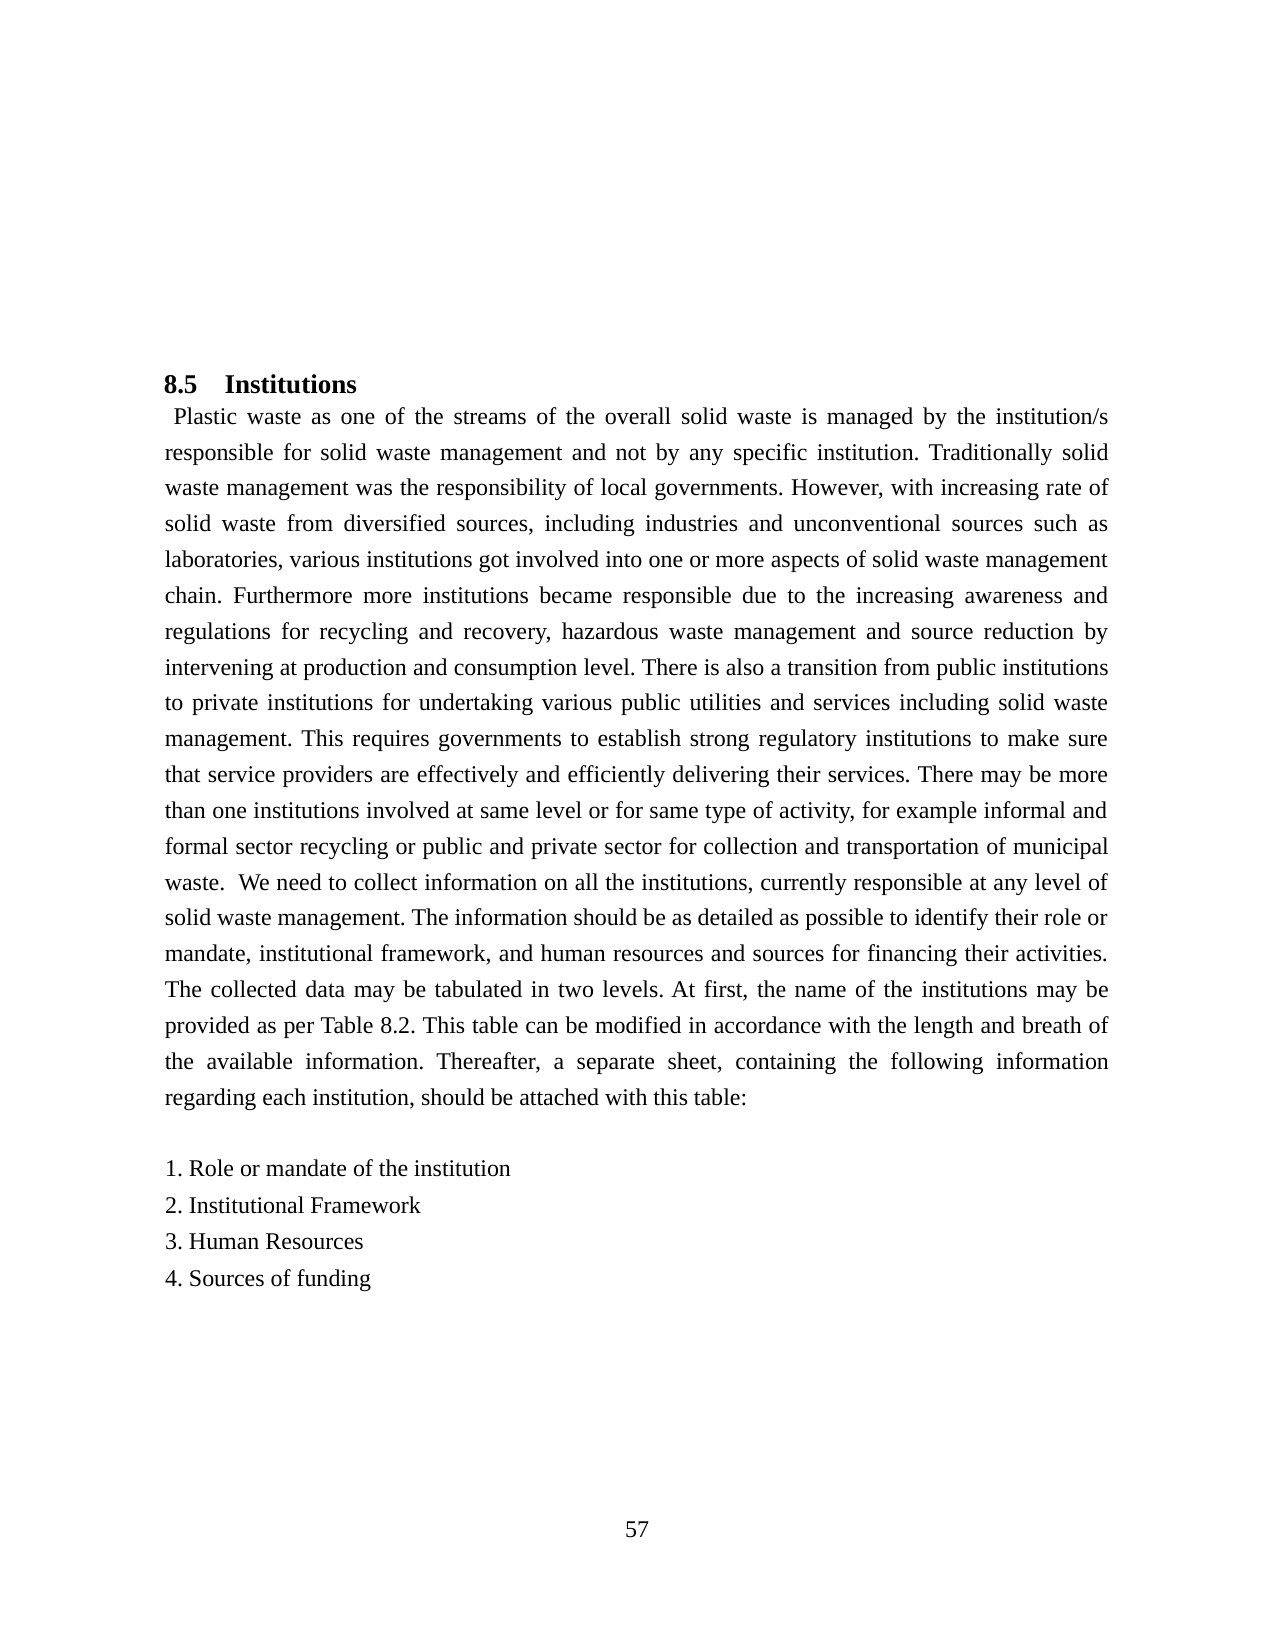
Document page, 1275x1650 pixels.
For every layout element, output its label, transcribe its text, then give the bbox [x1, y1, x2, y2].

list Sources of funding [165, 1263, 1110, 1291]
list Role or mandate of the institution [165, 1154, 1110, 1182]
text Plastic waste as one of the streams of the overall solid waste is managed by the institution/s responsible for solid waste management and not by any specific institution. Traditionally solid waste management was the responsibility of local governments. However, with increasing rate of solid waste from diversified sources, including industries and unconventional sources such as laboratories, various institutions got involved into one or more aspects of solid waste management chain. Furthermore more institutions became responsible due to the increasing awareness and regulations for recycling and recovery, hazardous waste management and source reduction by intervening at production and consumption level. There is also a transition from public institutions to private institutions for undertaking various public utilities and services including solid waste management. This requires governments to establish strong regulatory institutions to make sure that service providers are effectively and efficiently delivering their services. There may be more than one institutions involved at same level or for same type of activity, for example informal and formal sector recycling or public and private sector for collection and transportation of municipal waste. We need to collect information on all the institutions, currently responsible at any level of solid waste management. The information should be as detailed as possible to identify their role or mandate, institutional framework, and human resources and sources for financing their activities. The collected data may be tabulated in two levels. At first, the name of the institutions may be provided as per Table 8.2. This table can be modified in accordance with the length and breath of the available information. Thereafter, a separate sheet, containing the following information regarding each institution, should be attached with this table: [163, 402, 1110, 1110]
list Institutional Framework [165, 1191, 1110, 1218]
subtitle 8.5 Institutions [163, 368, 1184, 399]
list Human Resources [165, 1227, 1110, 1255]
